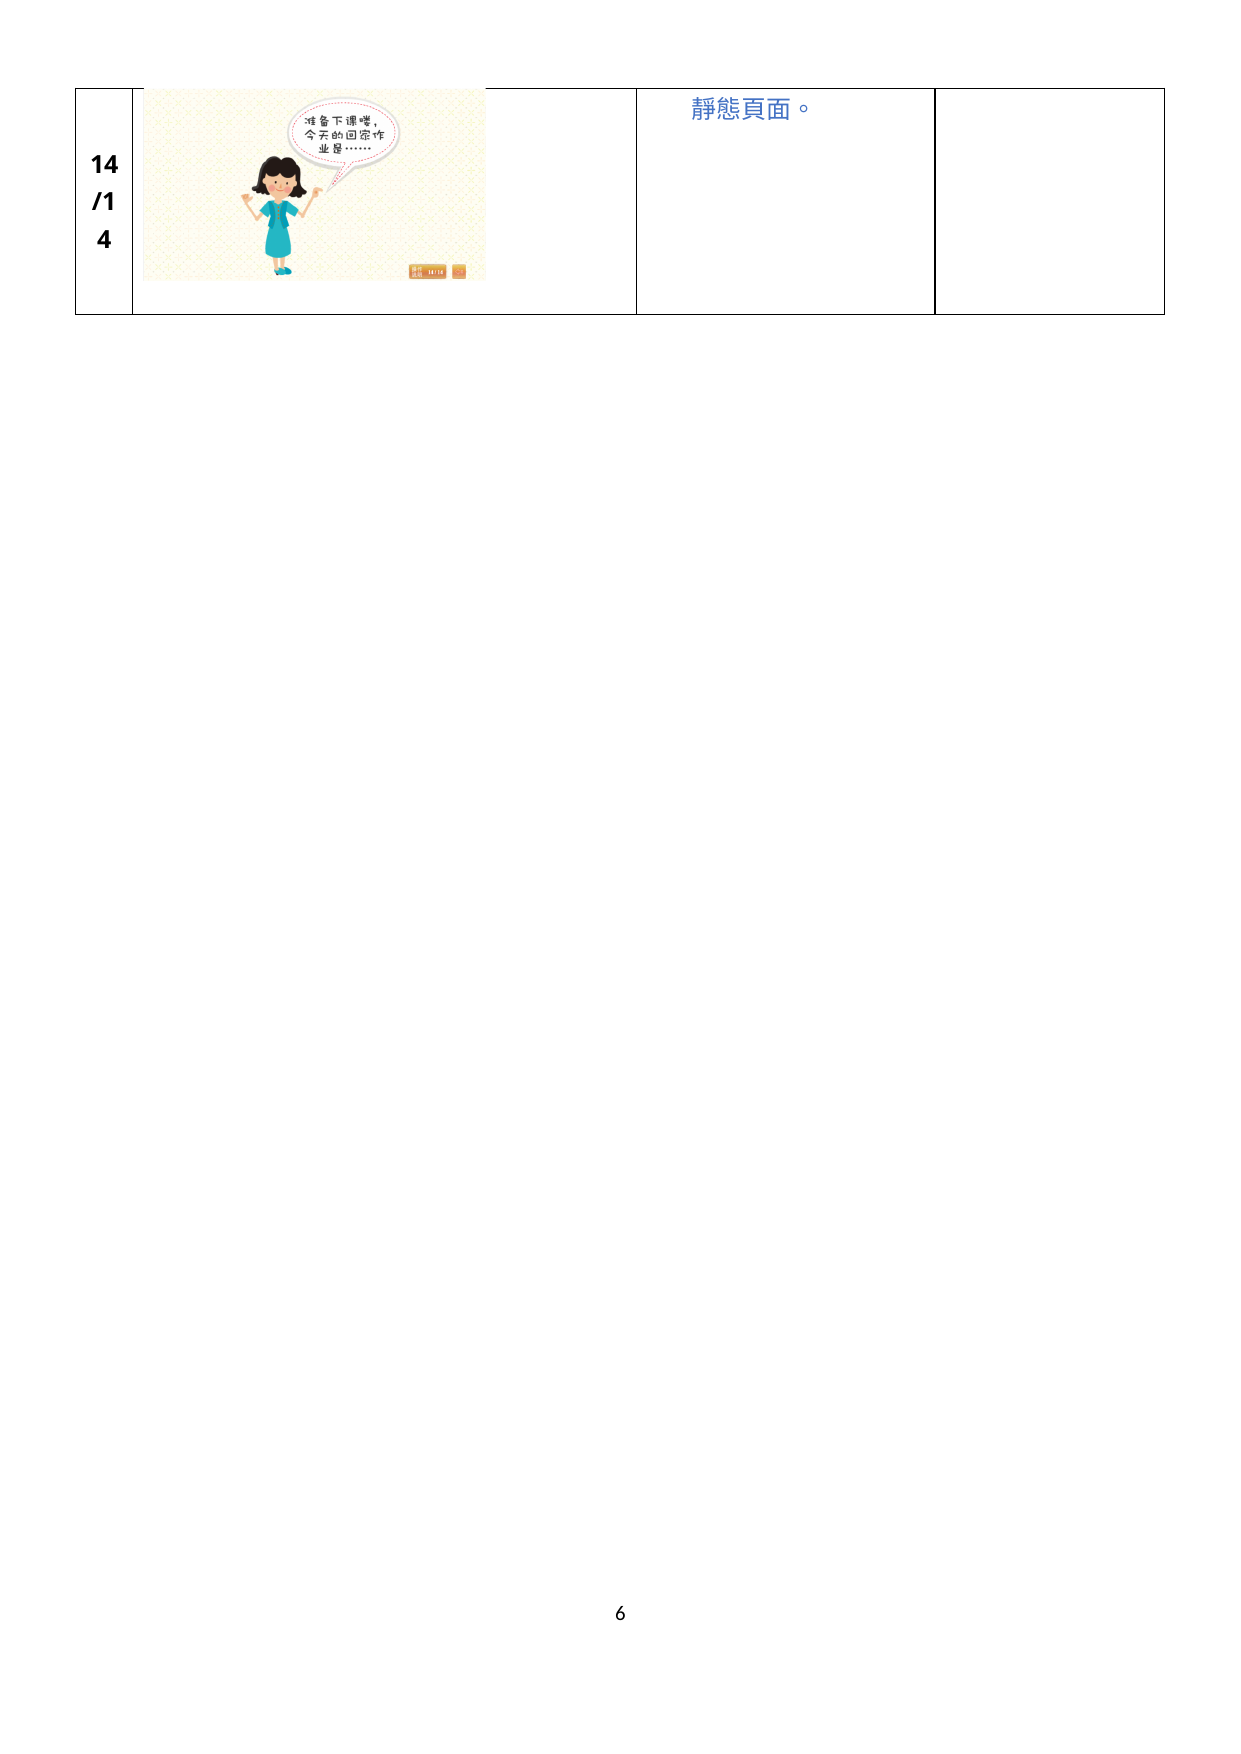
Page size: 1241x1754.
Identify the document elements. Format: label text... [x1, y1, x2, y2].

picture [143, 88, 486, 281]
table_cell [133, 89, 636, 313]
table_cell 14/14 [76, 89, 132, 313]
table_cell [936, 89, 1164, 313]
table_cell 靜態頁面。 [637, 89, 934, 313]
